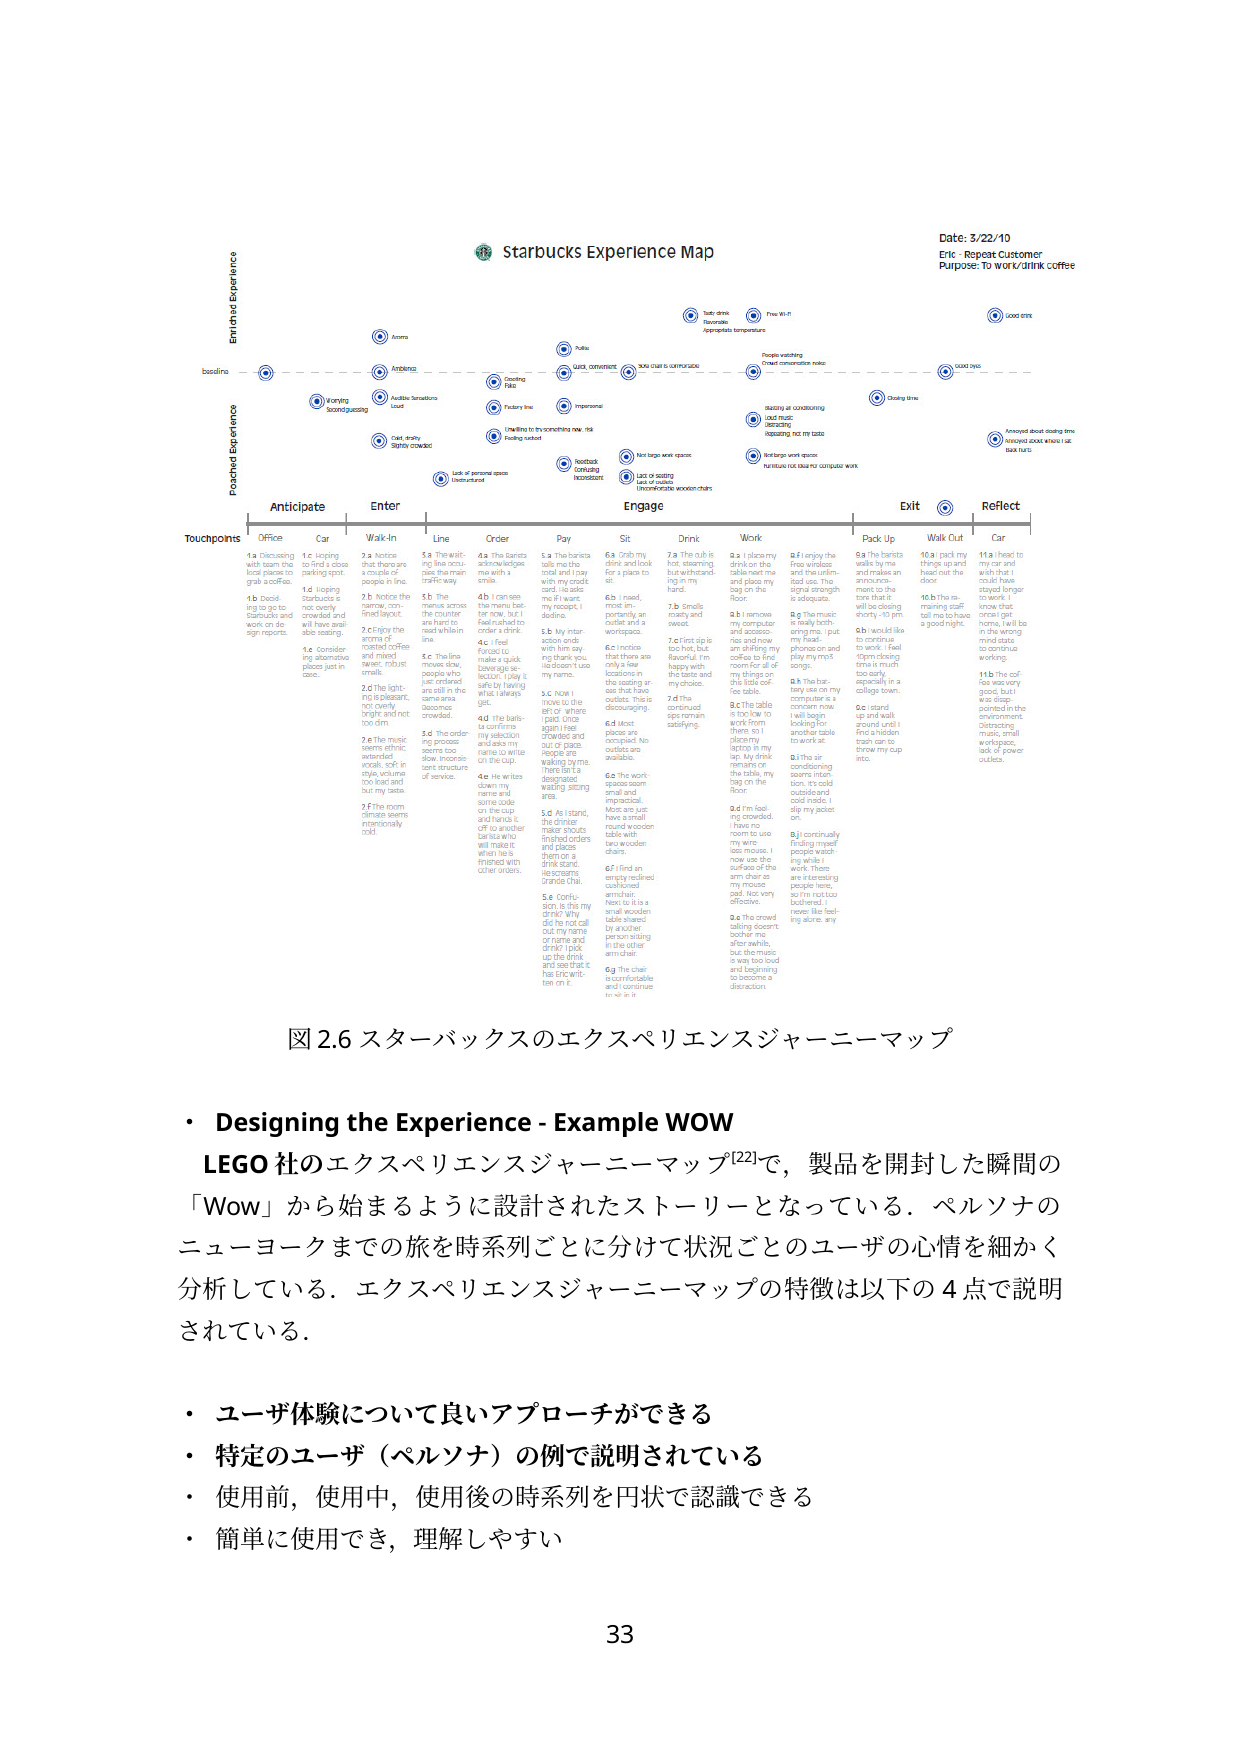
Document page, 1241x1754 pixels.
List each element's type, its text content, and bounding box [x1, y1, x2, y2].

list ユーザ体験について良いアプローチができる [177, 1392, 1063, 1433]
text 図2.6 スターバックスのエクスペリエンスジャーニーマップ [177, 1017, 1063, 1058]
list Designing the Experience - Example WOW [177, 1100, 1063, 1142]
list 使用前，使用中，使用後の時系列を円状で認識できる [177, 1475, 1063, 1517]
list 簡単に使用でき，理解しやすい [177, 1517, 1063, 1558]
text LEGO社のエクスペリエンスジャーニーマップ[22]で，製品を開封した瞬間の「Wow」から始まるように設計されたストーリーとなっている．ペルソナのニューヨークまでの旅を時系列ごとに分けて状況ごとのユーザの心情を細かく分析している．エクスペリエンスジャーニーマップの特徴は以下の4点で説明されている． [177, 1142, 1063, 1350]
list 特定のユーザ（ペルソナ）の例で説明されている [177, 1433, 1063, 1475]
picture [177, 225, 1105, 997]
